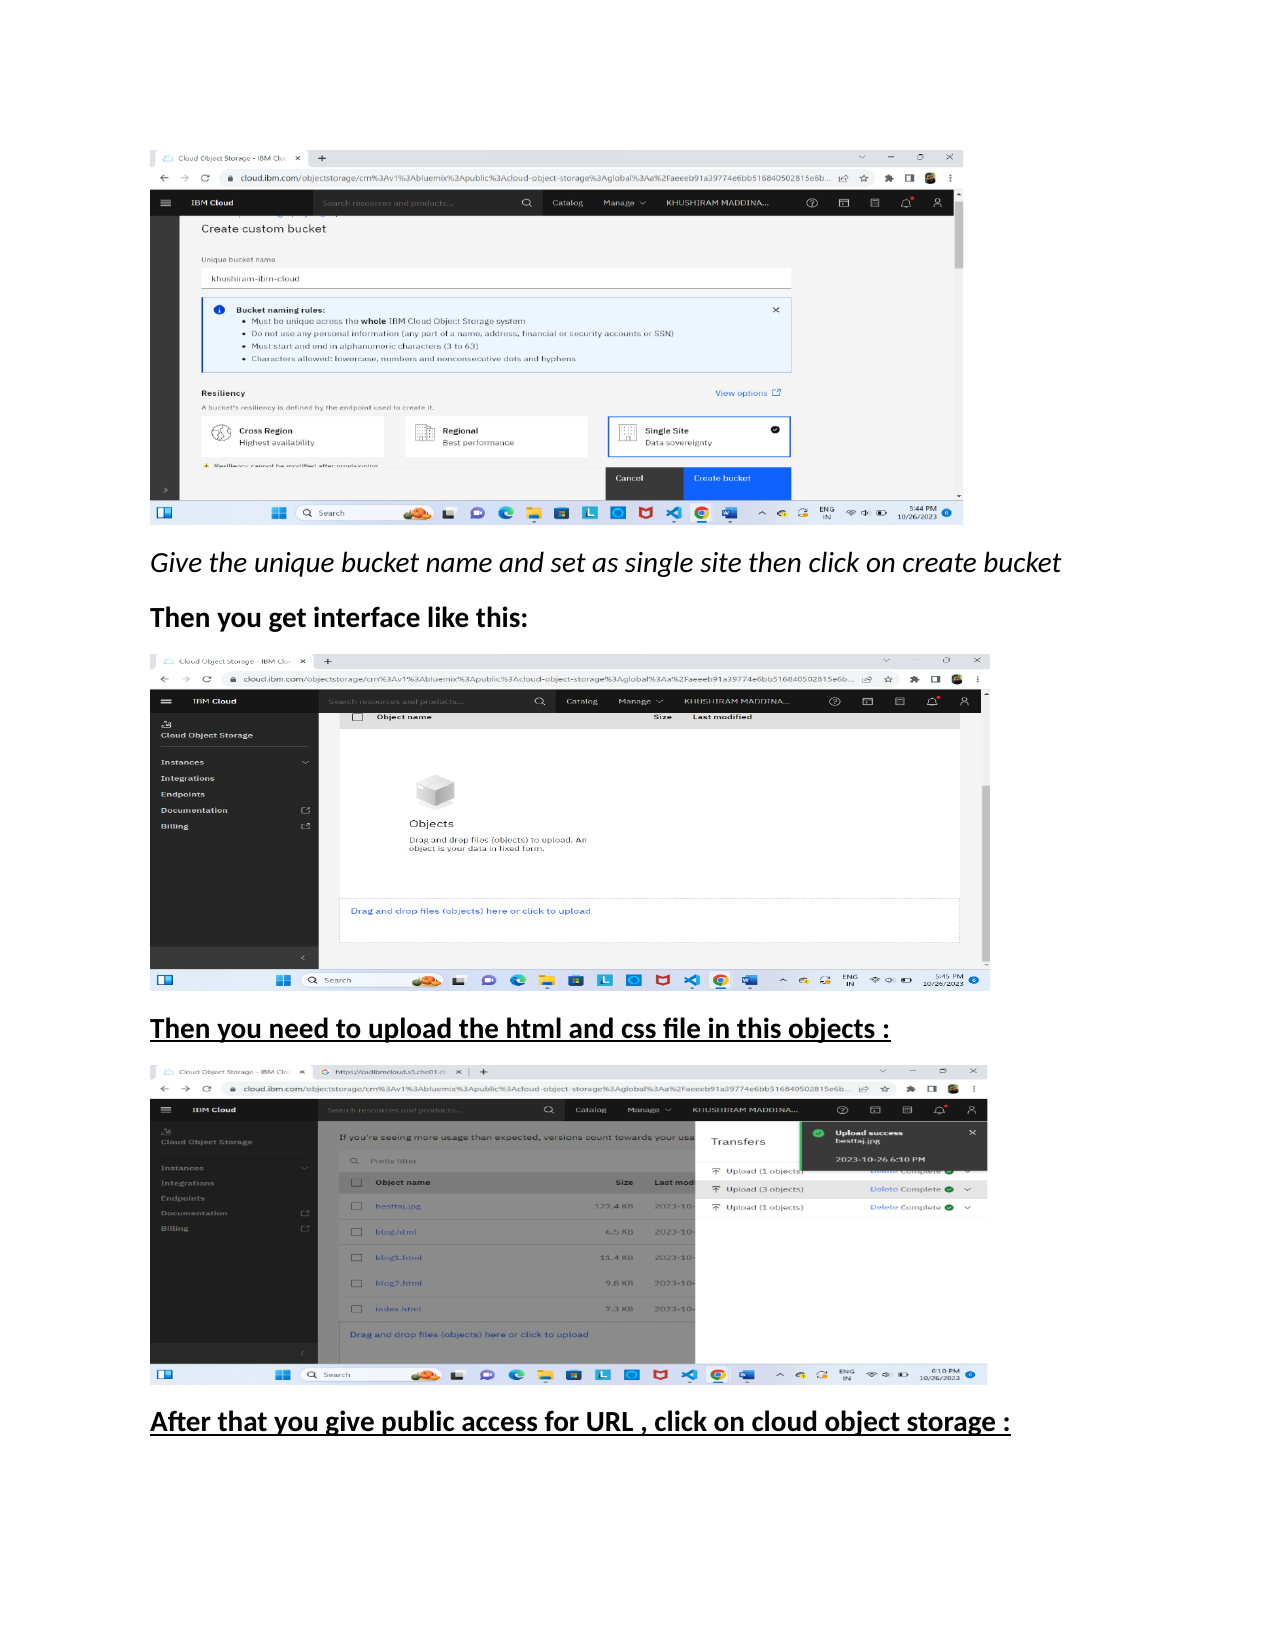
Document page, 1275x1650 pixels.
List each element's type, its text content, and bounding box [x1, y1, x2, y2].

text After that you give public access for URL , click on cloud object storage : [150, 1403, 1125, 1439]
text Then you need to upload the html and css file in this objects : [150, 1010, 1125, 1045]
text Then you get interface like this: [150, 599, 1125, 634]
picture [150, 654, 990, 991]
text Give the unique bucket name and set as single site then click on create bucket [150, 544, 1125, 579]
picture [150, 150, 964, 525]
picture [150, 1065, 988, 1385]
